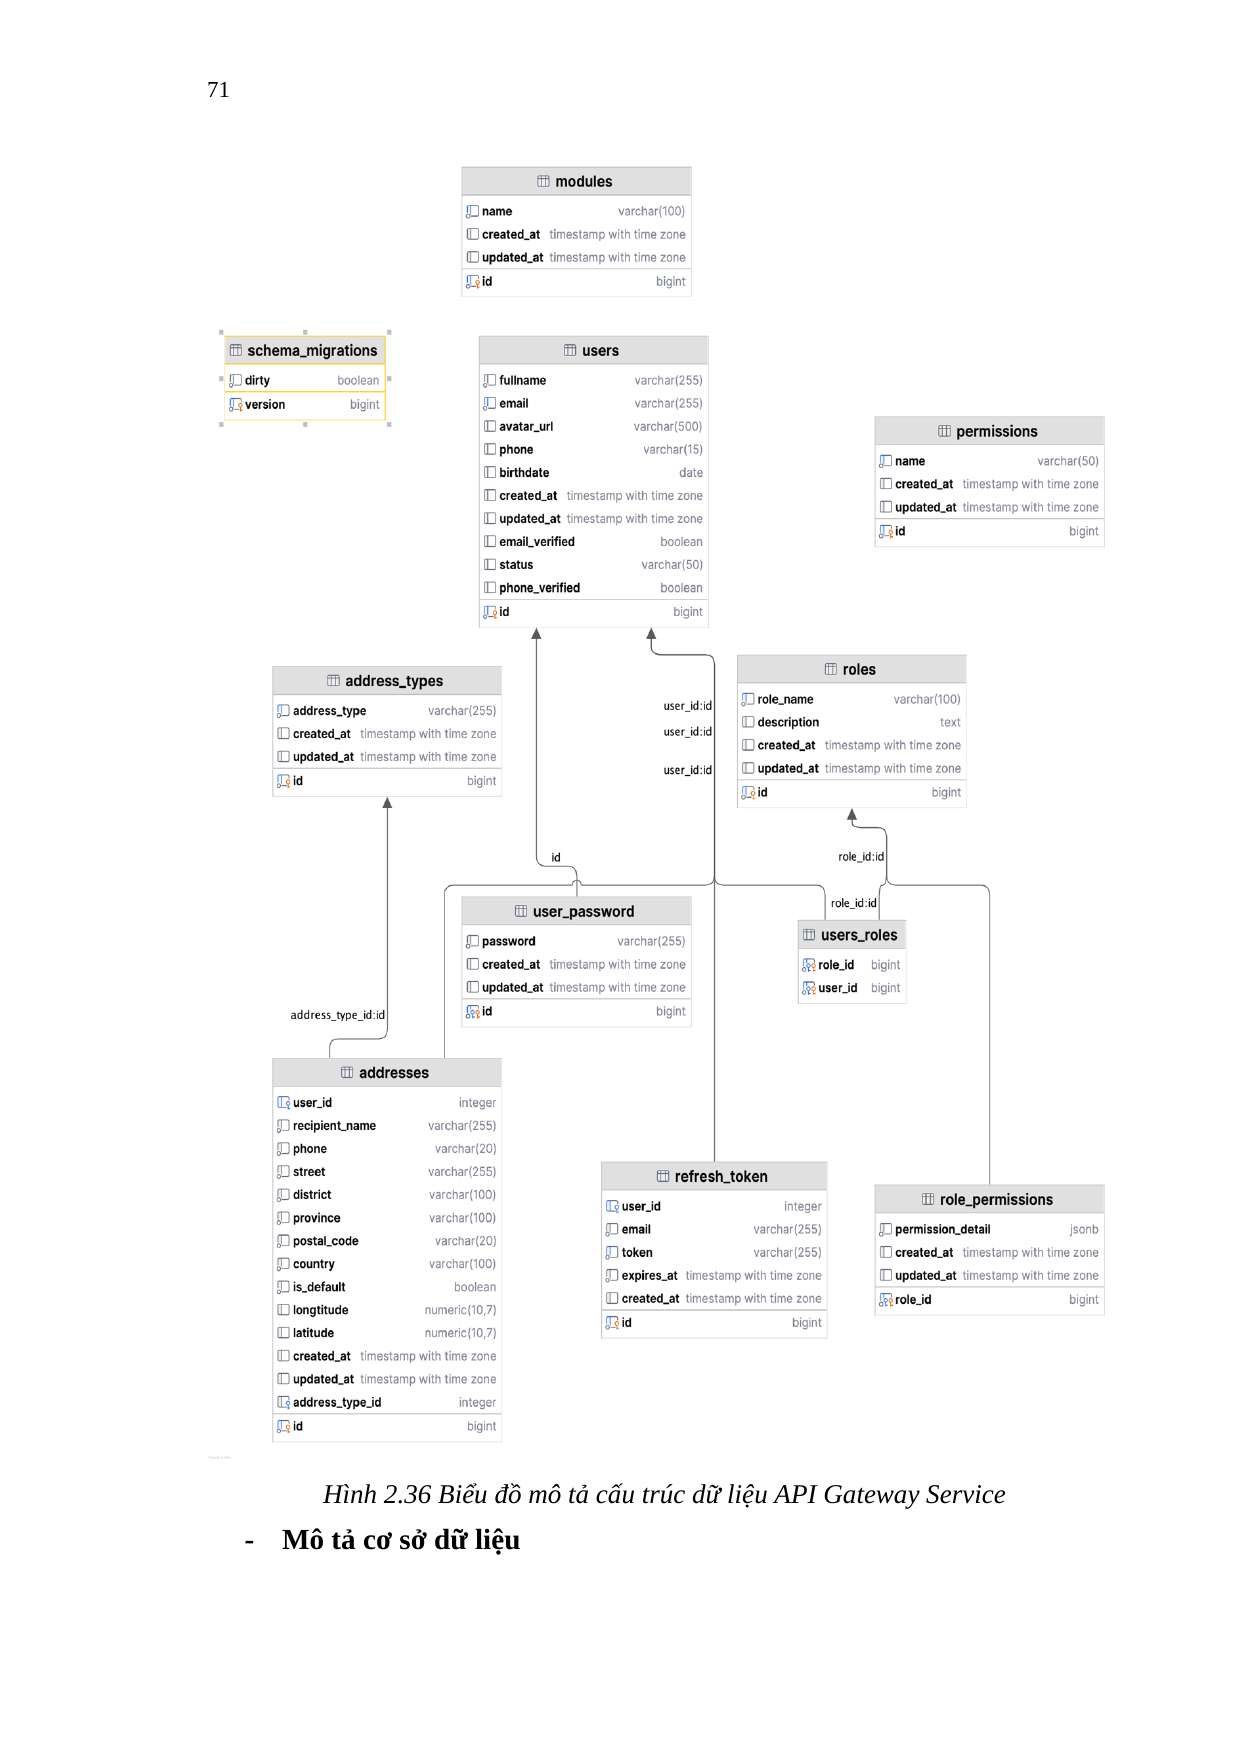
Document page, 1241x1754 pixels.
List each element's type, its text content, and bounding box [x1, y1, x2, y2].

list Mô tả cơ sở dữ liệu [244, 1522, 1122, 1555]
text Hình 2.36 Biểu đồ mô tả cấu trúc dữ liệu API Gateway Service [207, 1478, 1122, 1509]
picture [206, 147, 1122, 1461]
